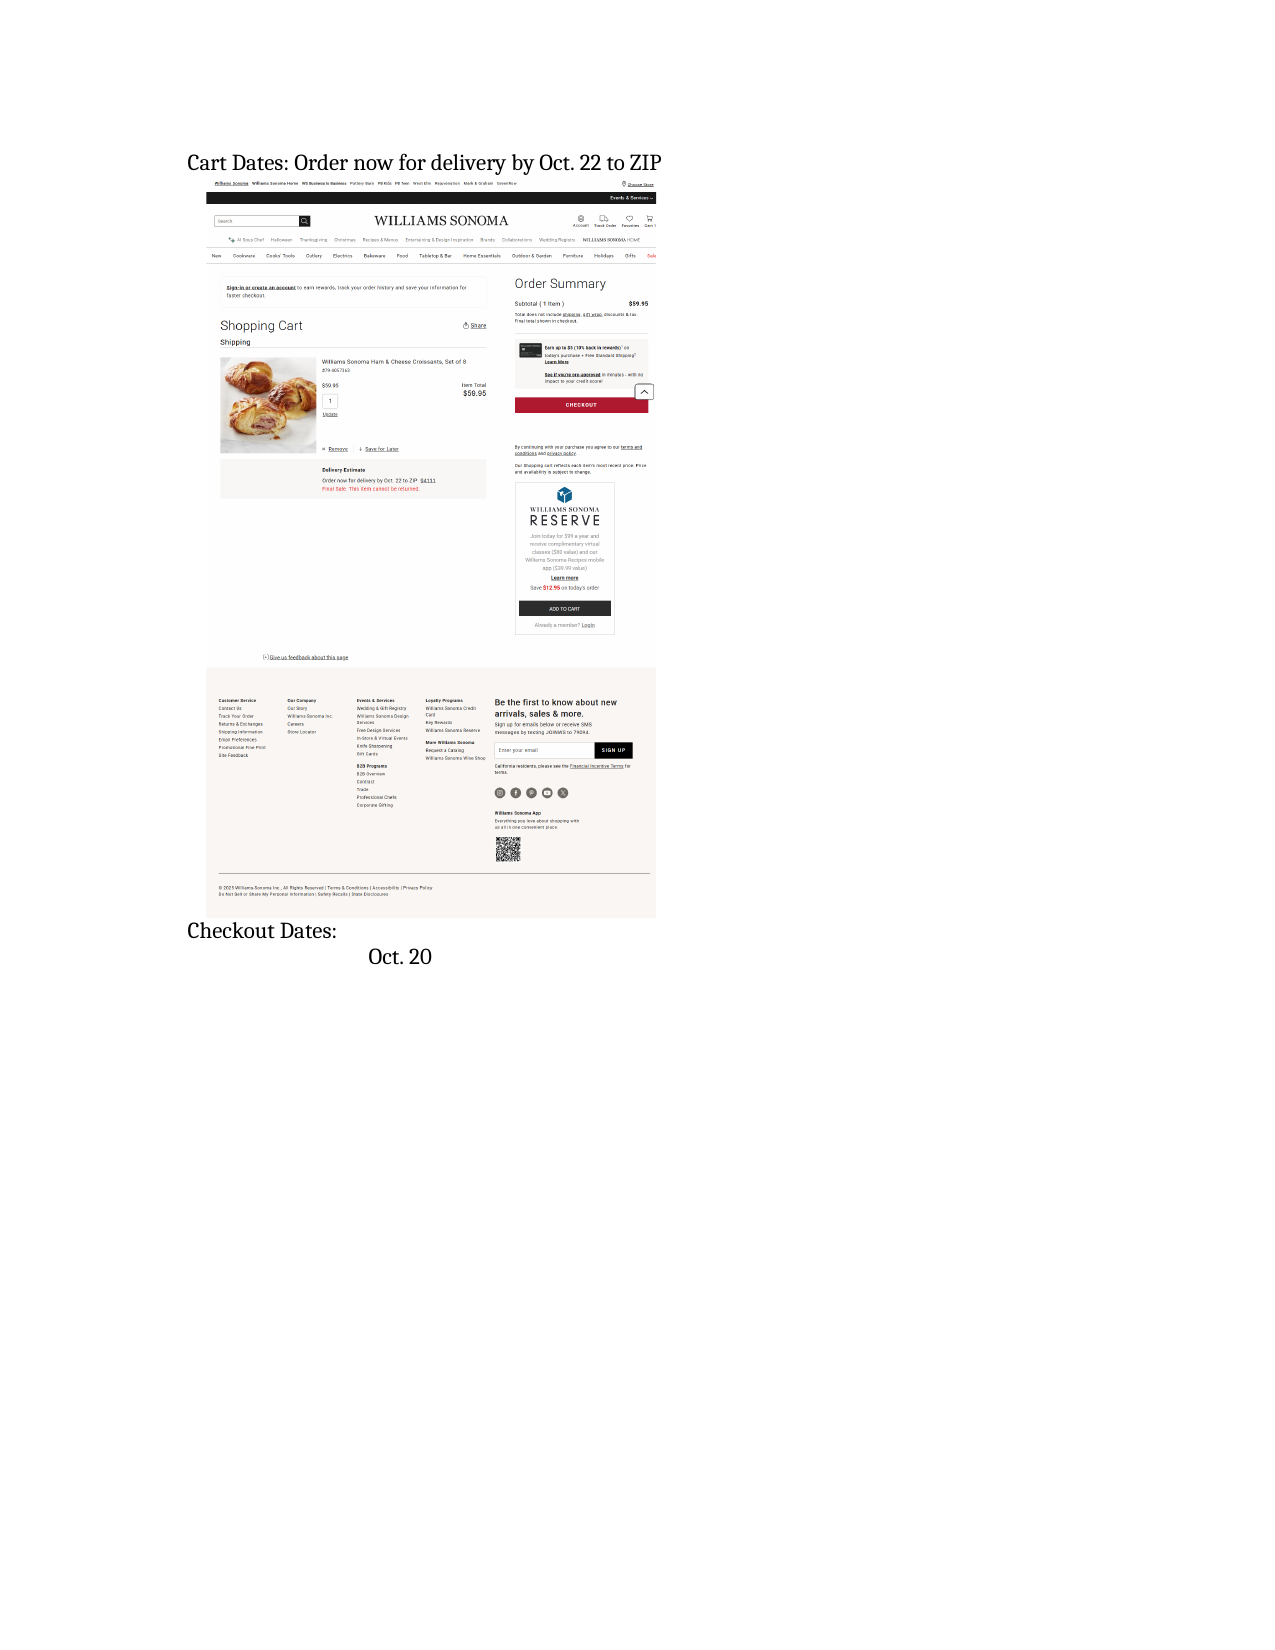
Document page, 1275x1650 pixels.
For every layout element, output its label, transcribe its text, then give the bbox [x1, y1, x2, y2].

text Cart Dates: Order now for delivery by Oct. 22 to ZIP [187, 150, 1087, 176]
picture [206, 176, 657, 918]
text Checkout Dates: Oct. 20 [187, 918, 1087, 997]
